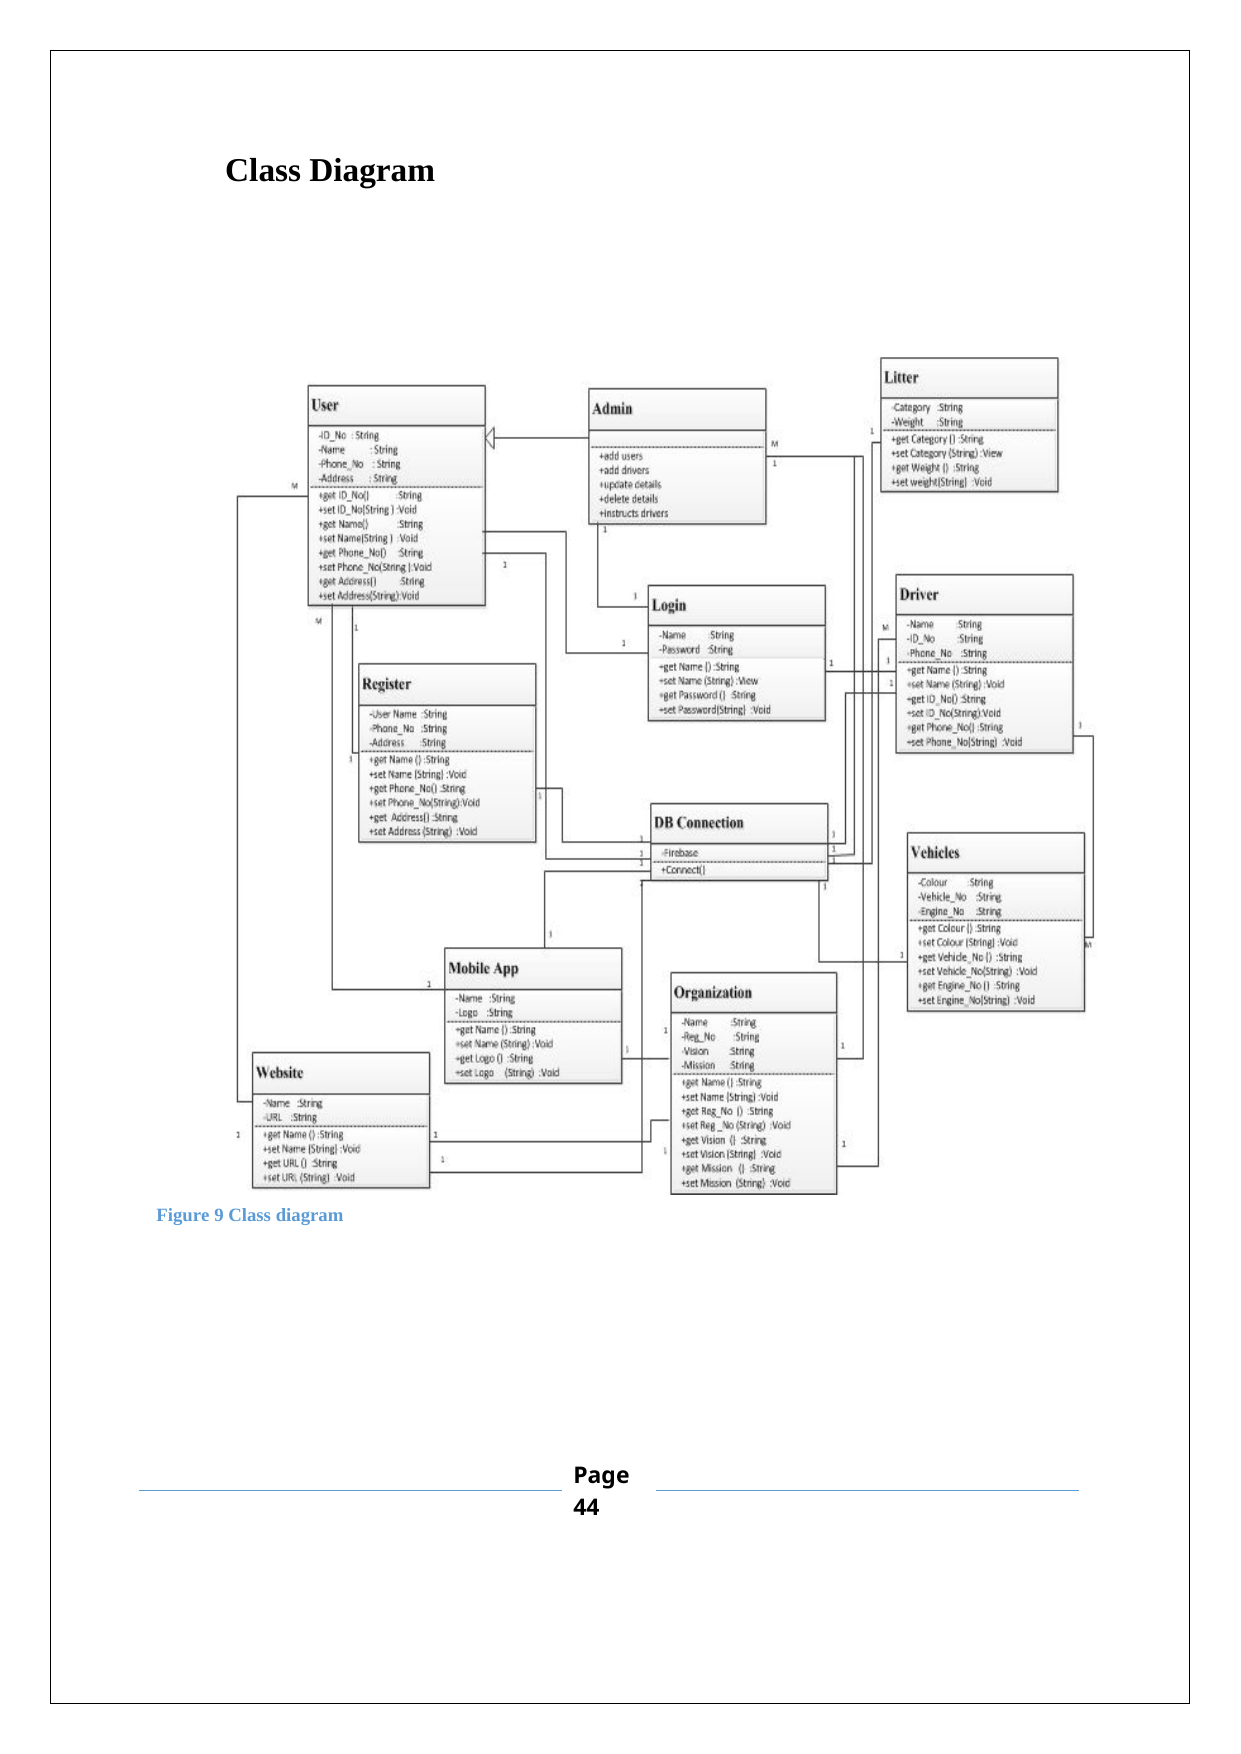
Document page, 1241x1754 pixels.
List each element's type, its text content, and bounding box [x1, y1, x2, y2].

subtitle Class Diagram [225, 150, 1090, 188]
picture [156, 356, 1132, 1195]
